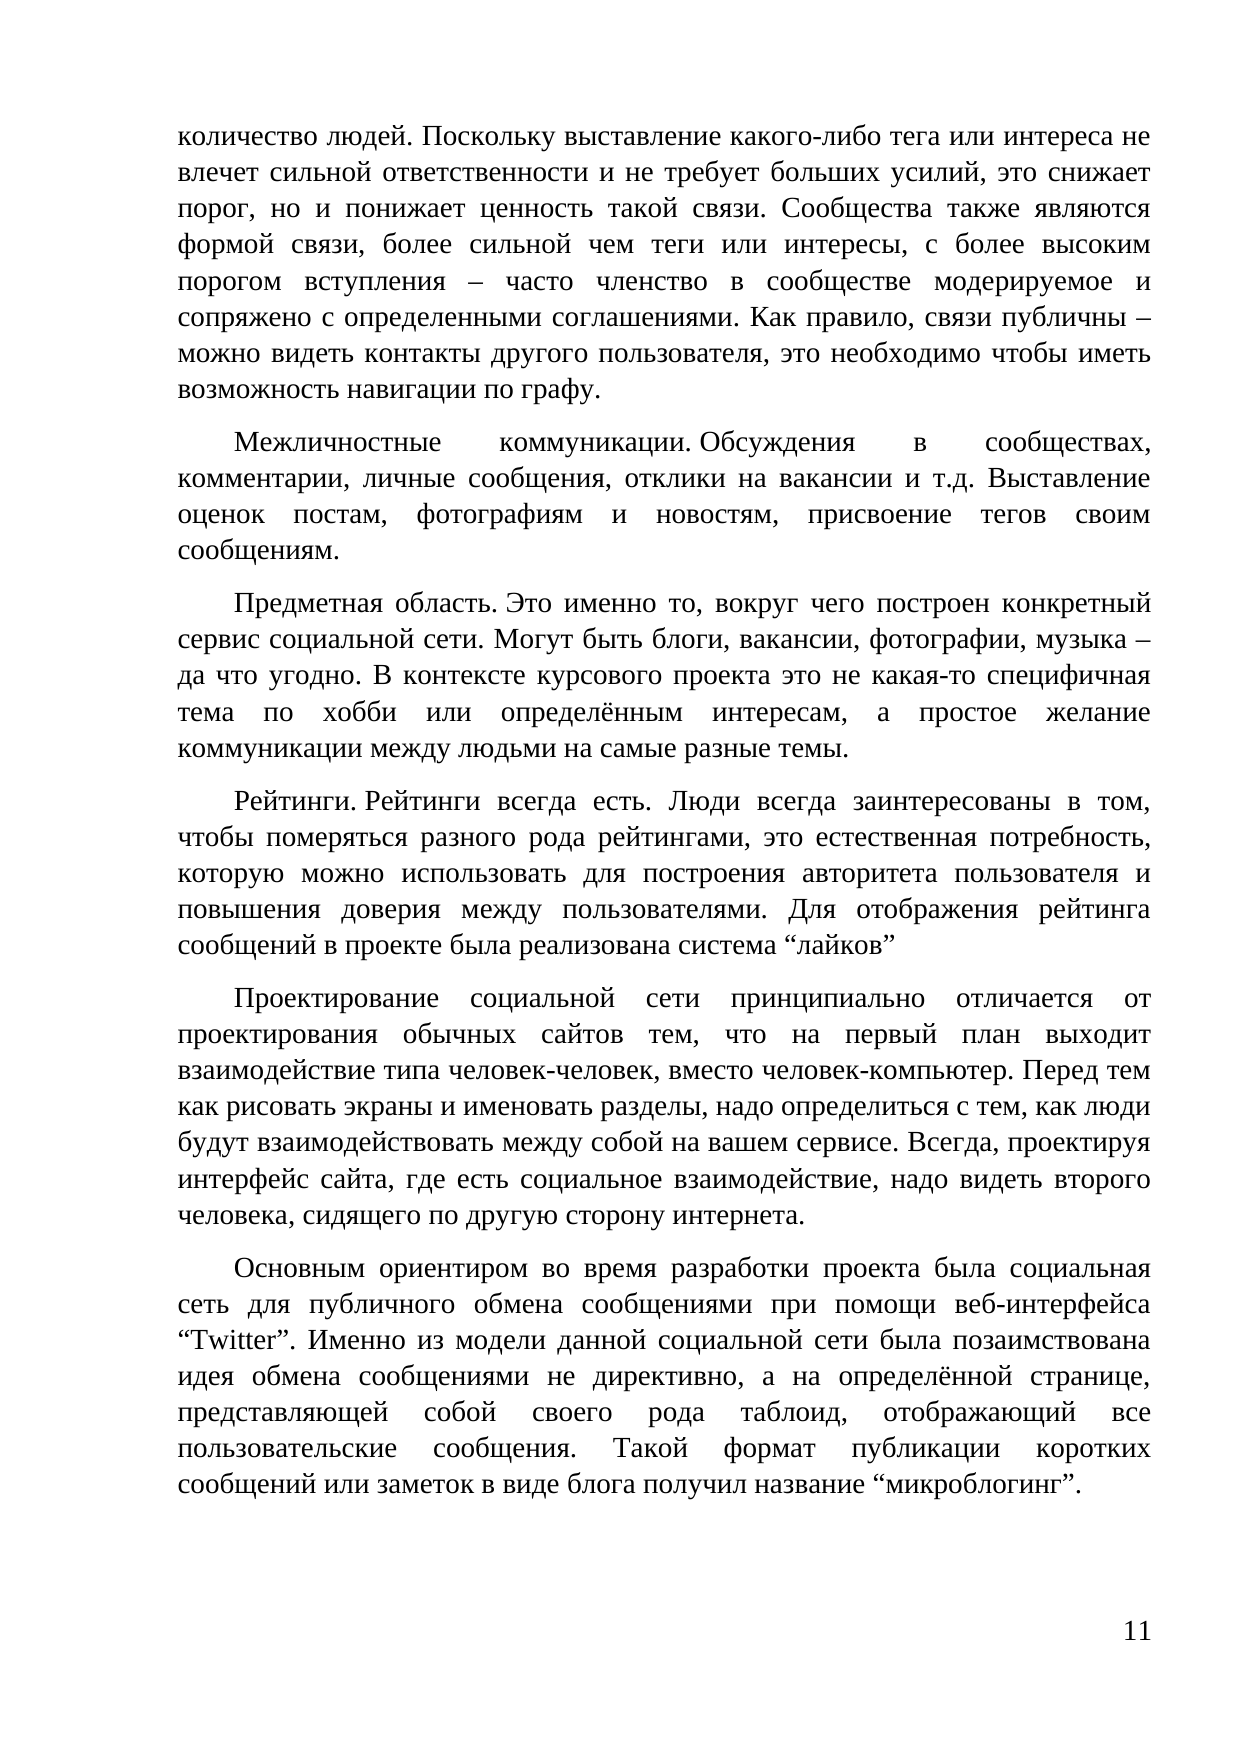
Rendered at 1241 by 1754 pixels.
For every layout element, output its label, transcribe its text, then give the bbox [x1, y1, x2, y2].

text Предметная область. Это именно то, вокруг чего построен конкретный сервис социальной сети. Могут быть блоги, вакансии, фотографии, музыка – да что угодно. В контексте курсового проекта это не какая-то специфичная тема по хобби или определённым интересам, а простое желание коммуникации между людьми на самые разные темы. [177, 585, 1152, 763]
text Проектирование социальной сети принципиально отличается от проектирования обычных сайтов тем, что на первый план выходит взаимодействие типа человек-человек, вместо человек-компьютер. Перед тем как рисовать экраны и именовать разделы, надо определиться с тем, как люди будут взаимодействовать между собой на вашем сервисе. Всегда, проектируя интерфейс сайта, где есть социальное взаимодействие, надо видеть второго человека, сидящего по другую сторону интернета. [177, 980, 1152, 1230]
text Межличностные коммуникации. Обсуждения в сообществах, комментарии, личные сообщения, отклики на вакансии и т.д. Выставление оценок постам, фотографиям и новостям, присвоение тегов своим сообщениям. [177, 424, 1152, 566]
text Основным ориентиром во время разработки проекта была социальная сеть для публичного обмена сообщениями при помощи веб-интерфейса “Twitter”. Именно из модели данной социальной сети была позаимствована идея обмена сообщениями не директивно, а на определённой странице, представляющей собой своего рода таблоид, отображающий все пользовательские сообщения. Такой формат публикации коротких сообщений или заметок в виде блога получил название “микроблогинг”. [177, 1250, 1152, 1500]
text Рейтинги. Рейтинги всегда есть. Люди всегда заинтересованы в том, чтобы померяться разного рода рейтингами, это естественная потребность, которую можно использовать для построения авторитета пользователя и повышения доверия между пользователями. Для отображения рейтинга сообщений в проекте была реализована система “лайков” [177, 783, 1152, 961]
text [177, 118, 1152, 405]
